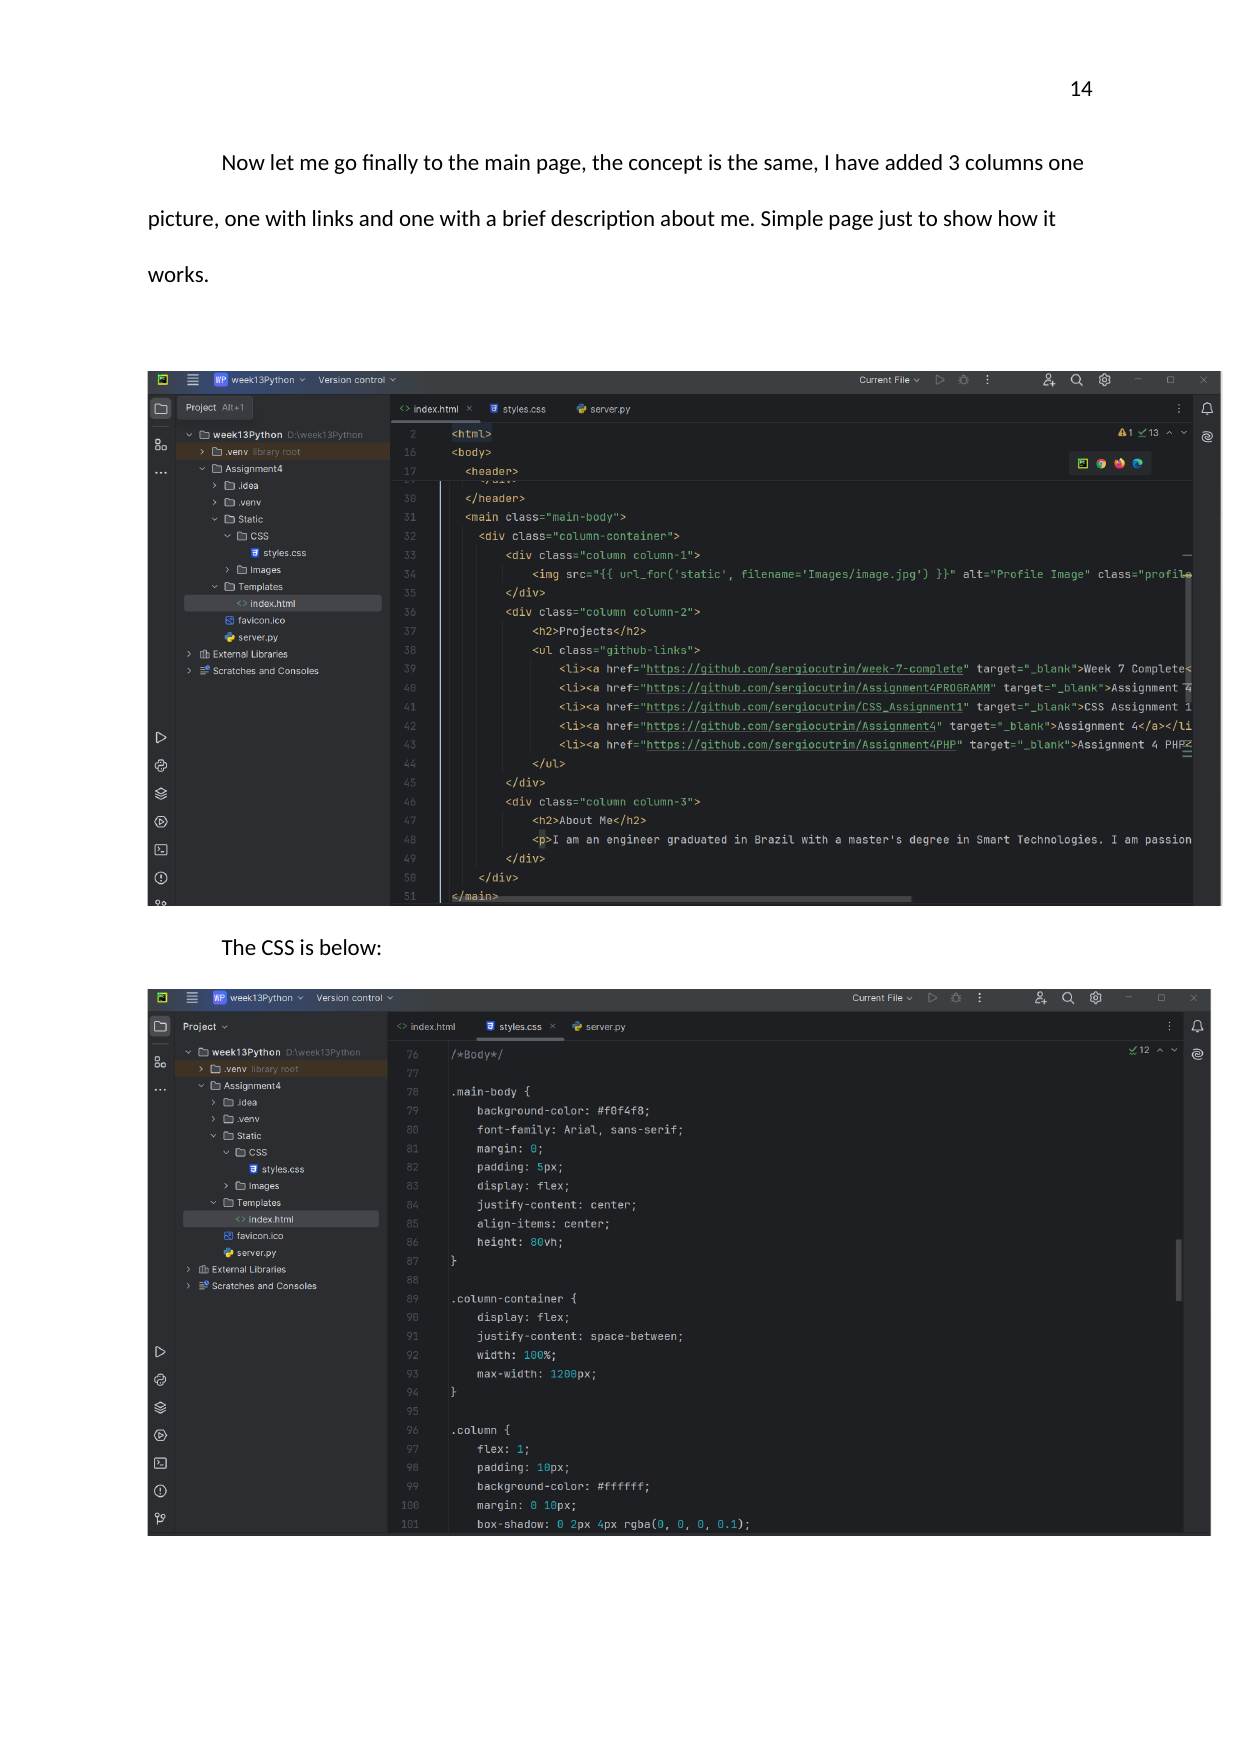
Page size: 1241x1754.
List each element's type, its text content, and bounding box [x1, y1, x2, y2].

picture [147, 371, 1223, 906]
subtitle The CSS is below: [148, 933, 1092, 961]
picture [147, 989, 1212, 1536]
subtitle Now let me go finally to the main page, the concept is the same, I have added 3 columns one picture, one with links and one with a brief description about me. Simple page just to show how it works. [148, 148, 1092, 288]
